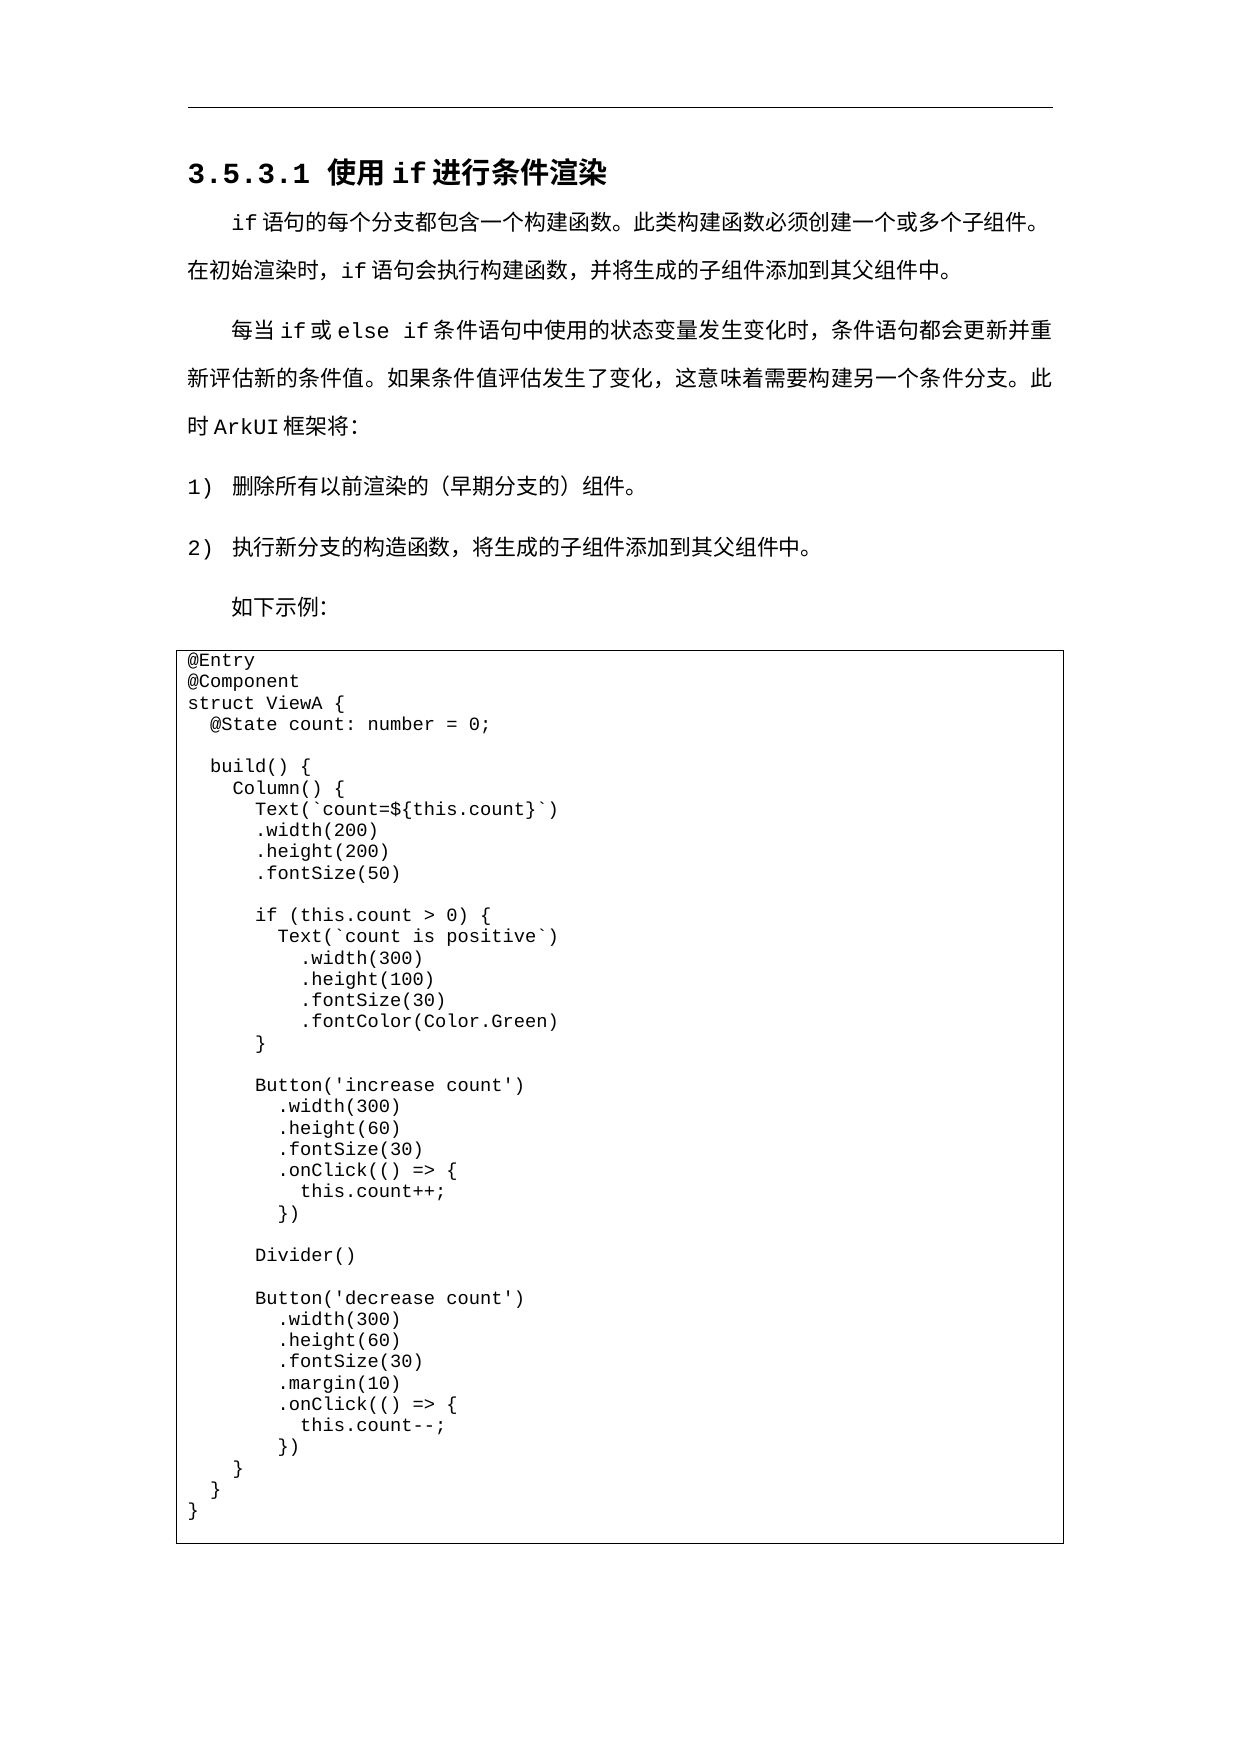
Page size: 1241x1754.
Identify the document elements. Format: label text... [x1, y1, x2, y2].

text 每当if或else if条件语句中使用的状态变量发生变化时，条件语句都会更新并重新评估新的条件值。如果条件值评估发生了变化，这意味着需要构建另一个条件分支。此时ArkUI框架将： [187, 313, 1053, 441]
table_header @Entry @Component struct ViewA { @State count: number = 0; build() { Column() { Text(`count=${this.count}`) .width(200) .height(200) .fontSize(50) if (this.count > 0) { Text(`count is positive`) .width(300) .height(100) .fontSize(30) .fontColor(Color.Green) } Button('increase count') .width(300) .height(60) .fontSize(30) .onClick(() => { this.count++; }) Divider() Button('decrease count') .width(300) .height(60) .fontSize(30) .margin(10) .onClick(() => { this.count--; }) } } } [177, 651, 1063, 1543]
subtitle 使用if进行条件渲染 [187, 150, 1053, 193]
text if语句的每个分支都包含一个构建函数。此类构建函数必须创建一个或多个子组件。在初始渲染时，if语句会执行构建函数，并将生成的子组件添加到其父组件中。 [187, 205, 1053, 285]
list 删除所有以前渲染的（早期分支的）组件。 [187, 469, 1053, 501]
list 执行新分支的构造函数，将生成的子组件添加到其父组件中。 [187, 529, 1053, 561]
text 如下示例： [187, 590, 1053, 622]
